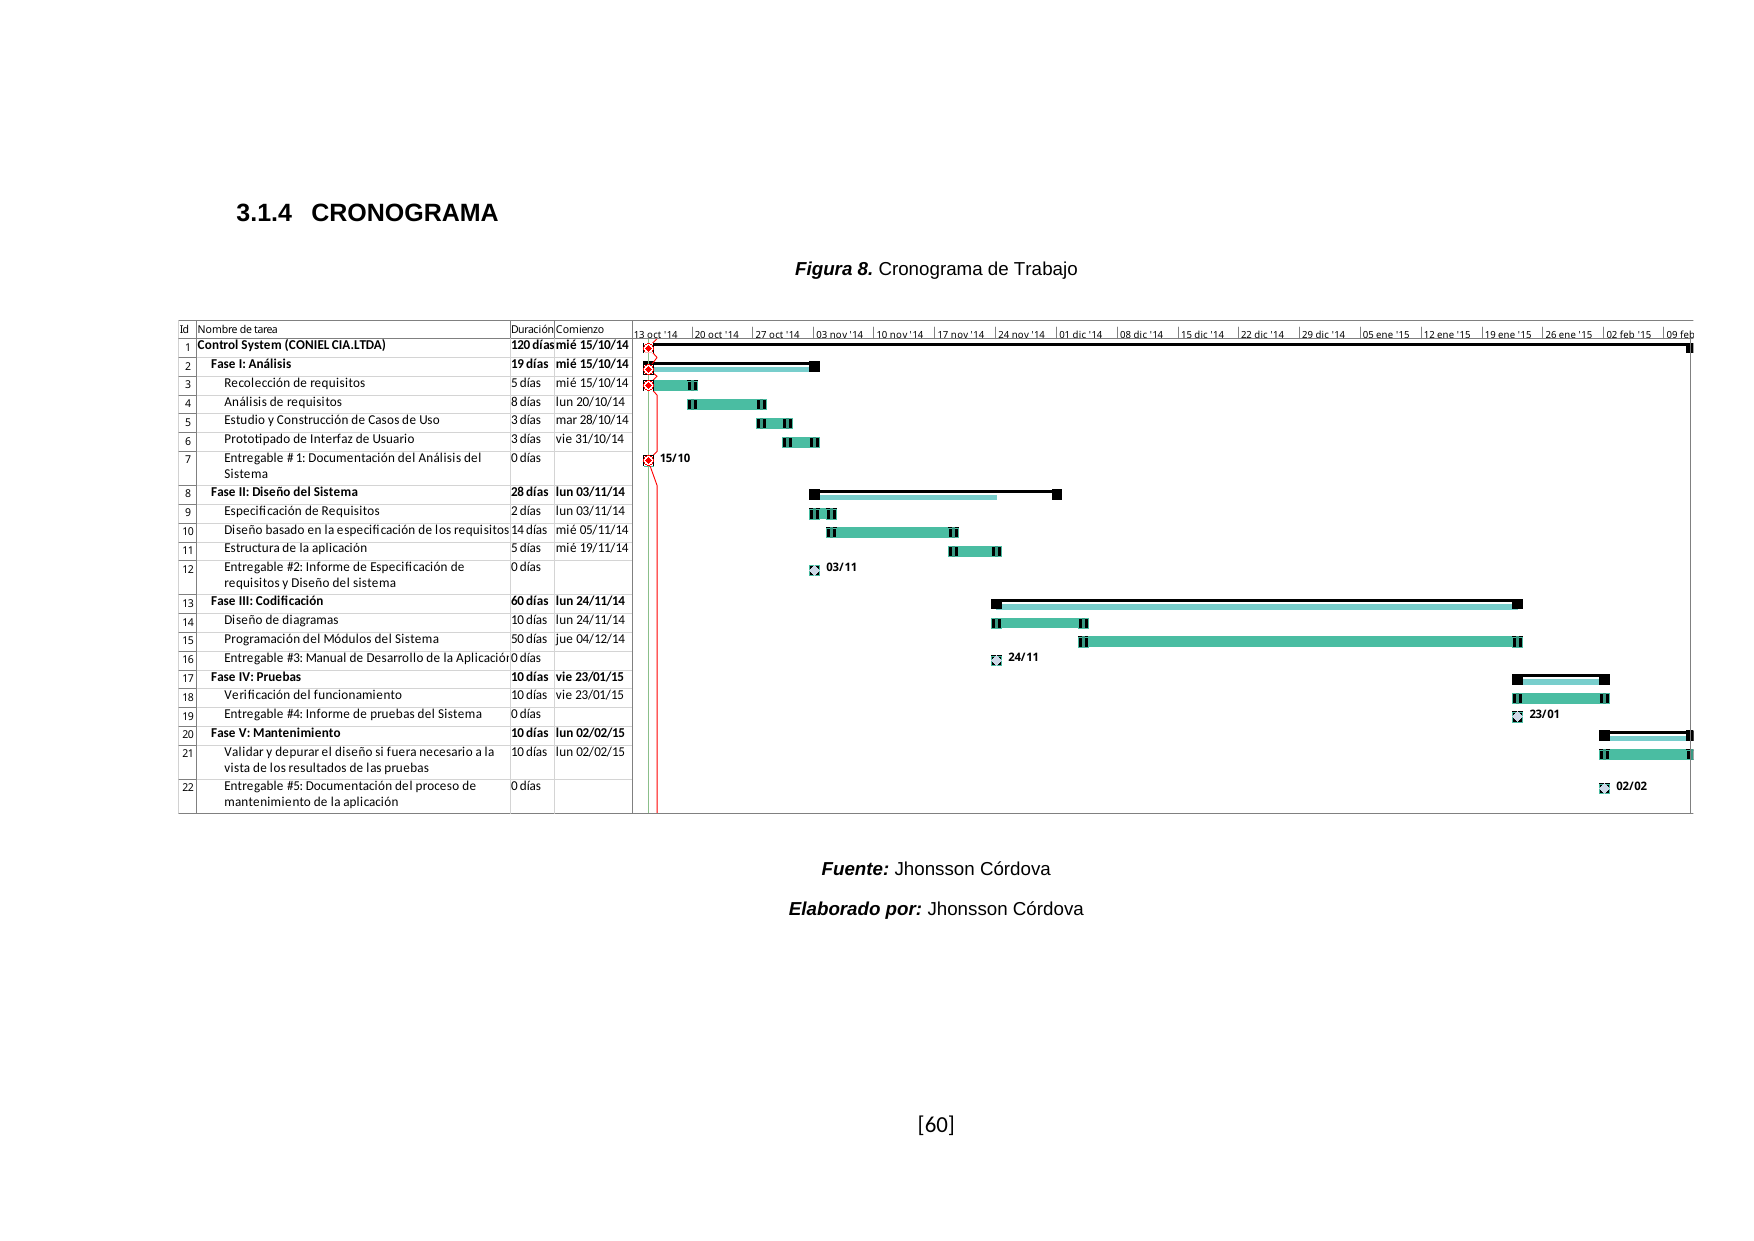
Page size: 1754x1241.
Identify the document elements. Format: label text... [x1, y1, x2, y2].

subtitle CRONOGRAMA [236, 198, 1636, 227]
